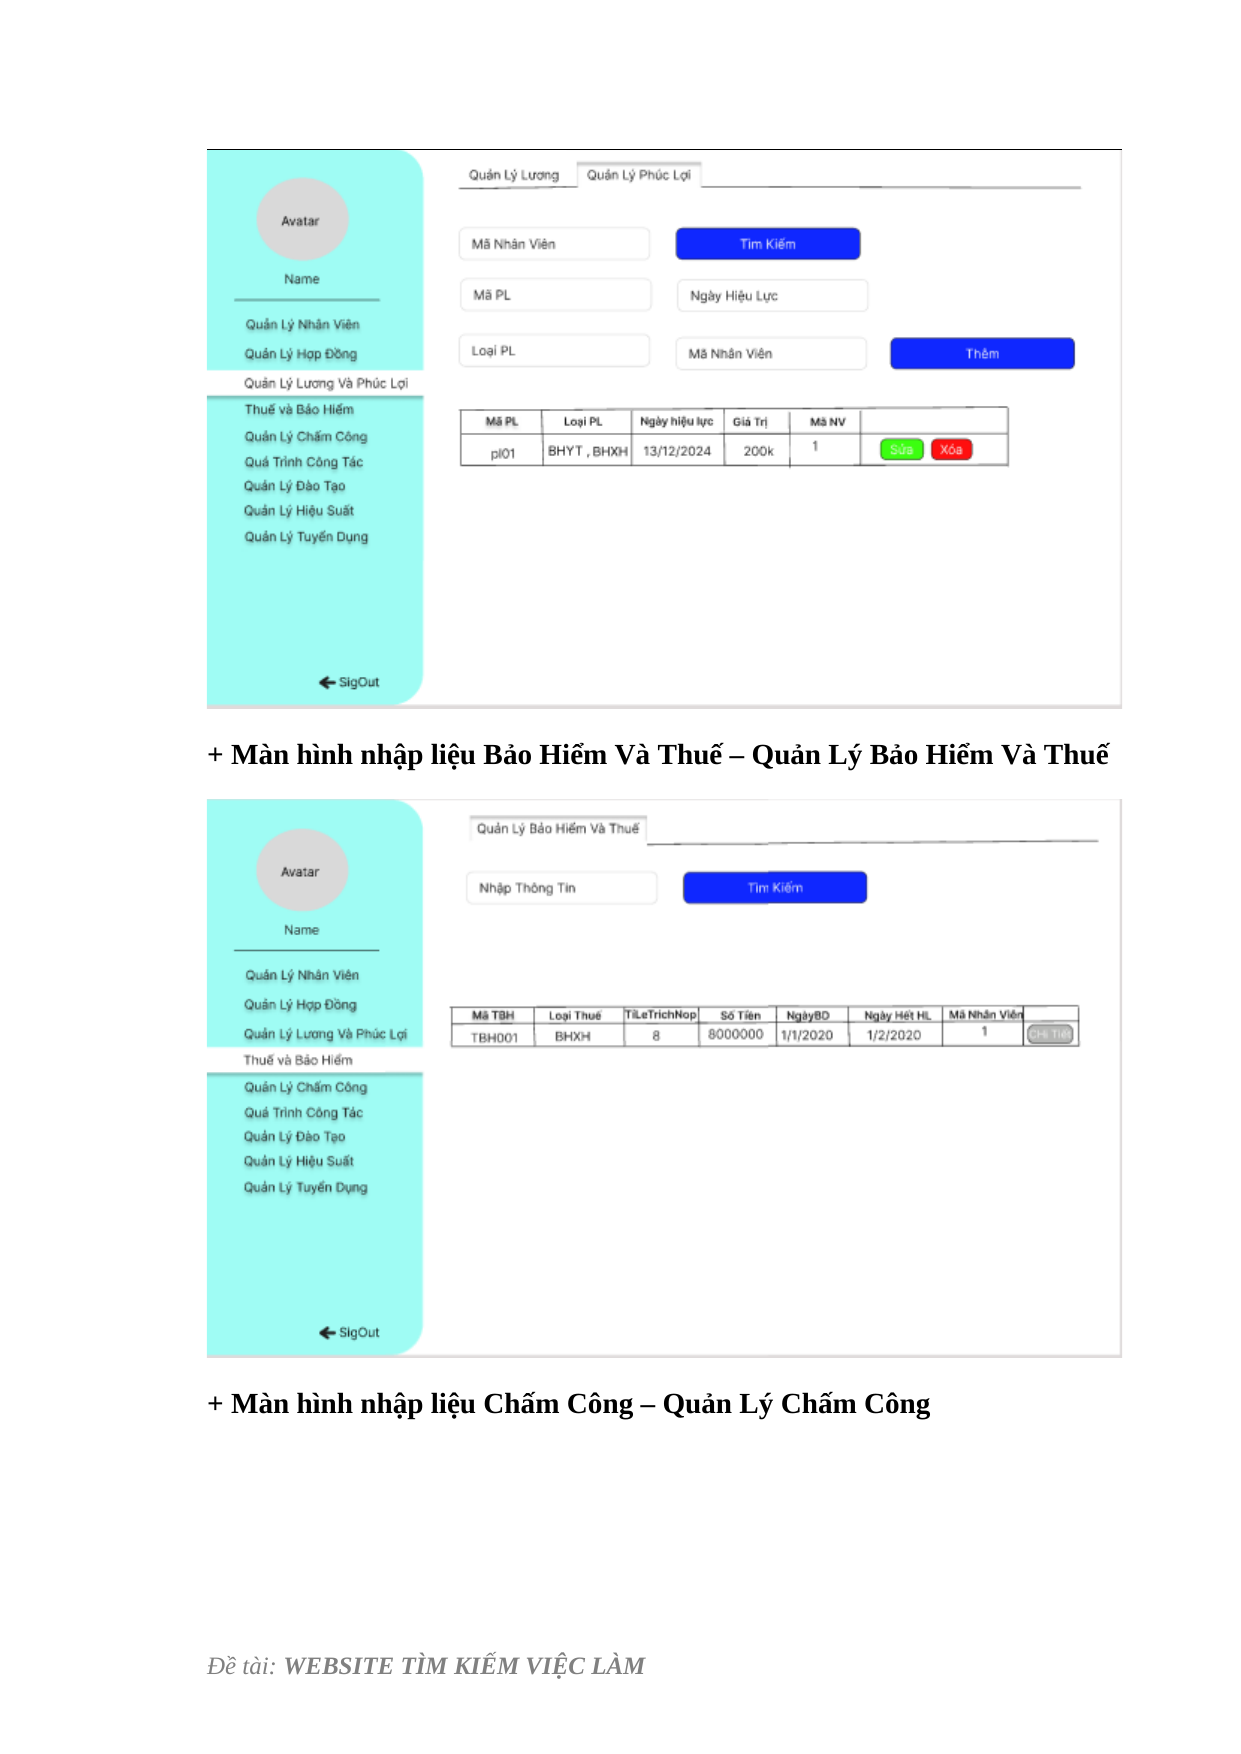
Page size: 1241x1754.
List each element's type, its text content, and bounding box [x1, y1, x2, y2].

picture [206, 799, 1123, 1358]
text + Màn hình nhập liệu Bảo Hiểm Và Thuế – Quản Lý Bảo Hiểm Và Thuế [207, 737, 1122, 771]
text + Màn hình nhập liệu Chấm Công – Quản Lý Chấm Công [207, 1387, 1122, 1420]
picture [206, 150, 1123, 709]
